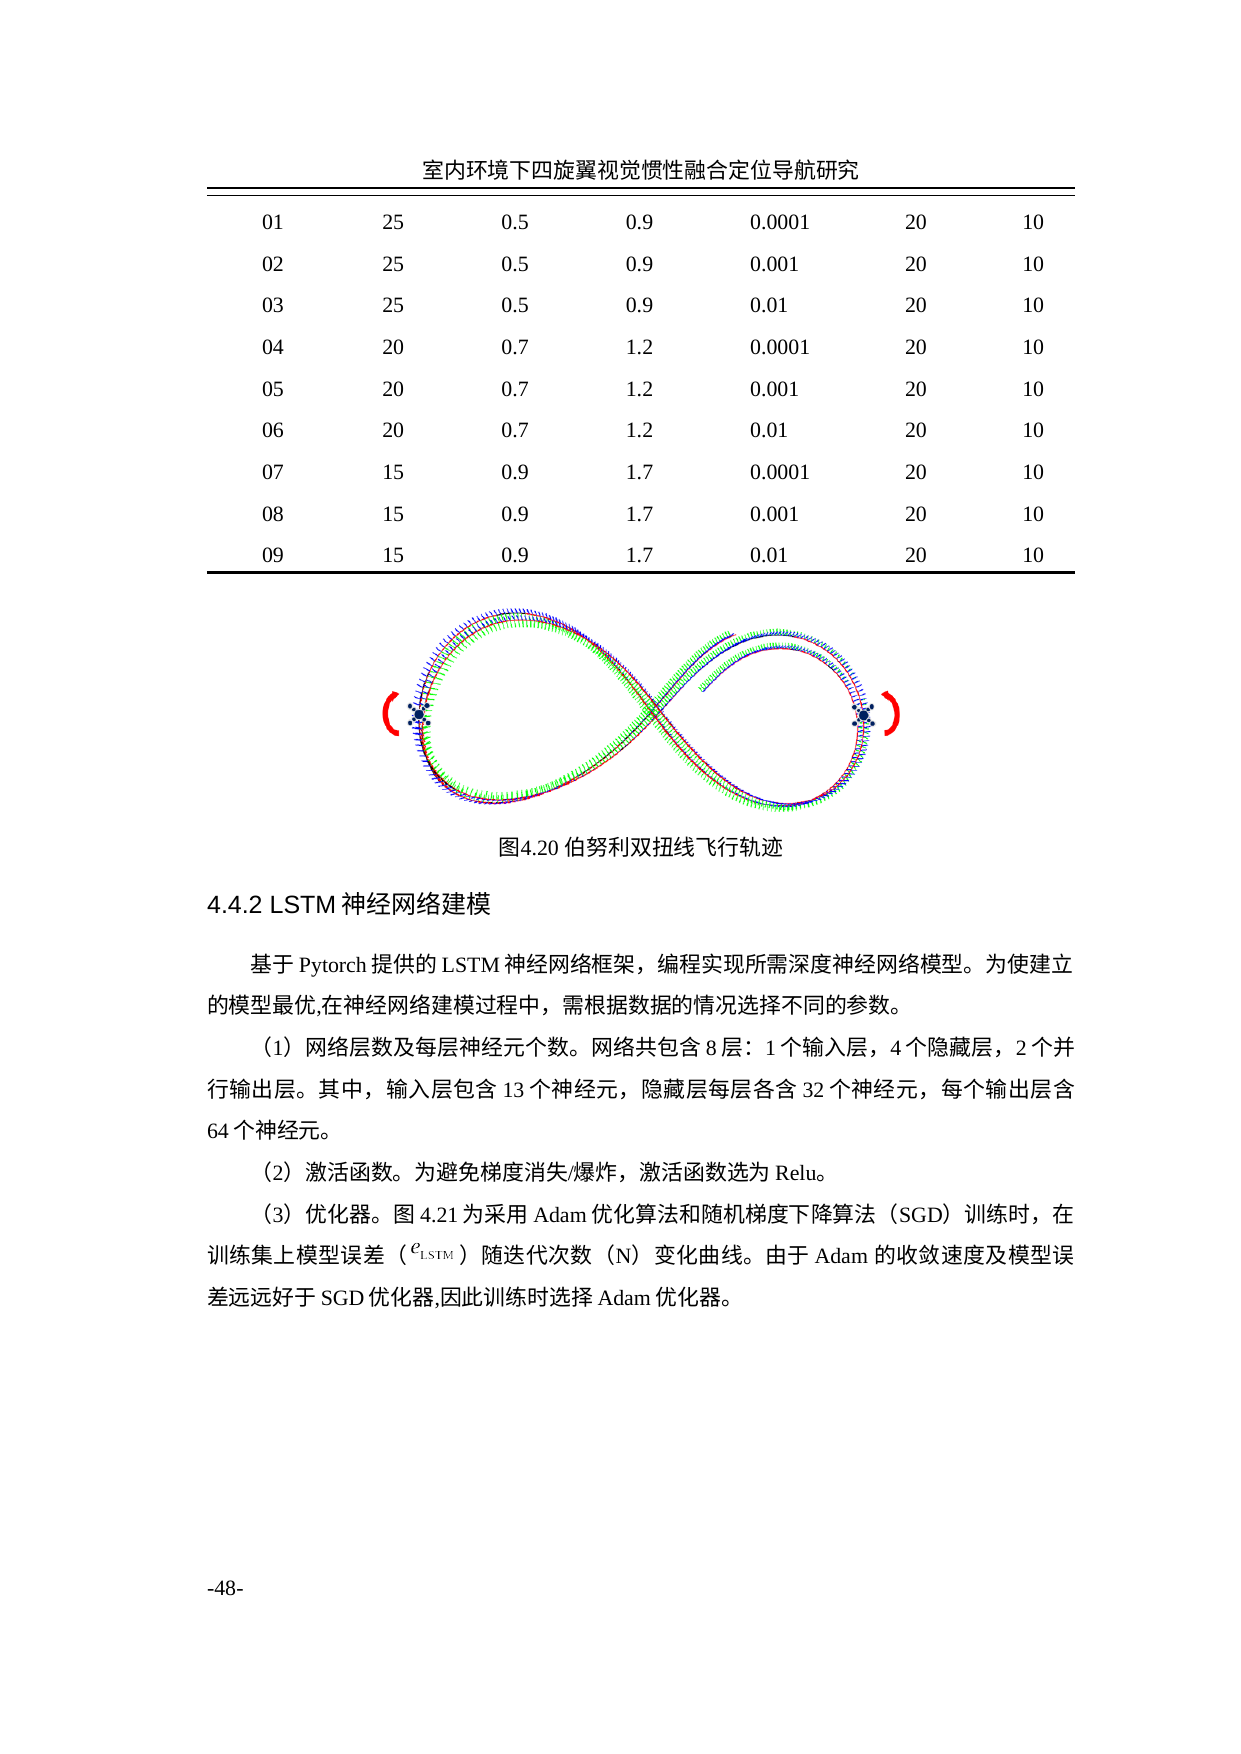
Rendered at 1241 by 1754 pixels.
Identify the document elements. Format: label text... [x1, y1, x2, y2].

table_cell 07 [207, 446, 327, 488]
table_cell 0.01 [695, 404, 850, 446]
table_cell 0.9 [446, 446, 571, 488]
picture [375, 590, 907, 823]
table_cell 15 [327, 446, 446, 488]
table_cell 0.9 [571, 196, 695, 238]
table_cell 20 [850, 196, 967, 238]
table_cell 10 [967, 529, 1075, 571]
table_cell 0.001 [695, 363, 850, 404]
table_cell 0.5 [446, 196, 571, 238]
table_cell 15 [327, 529, 446, 571]
table_cell 10 [967, 321, 1075, 363]
table_cell 0.01 [695, 529, 850, 571]
table_cell 1.7 [571, 529, 695, 571]
table_cell 10 [967, 363, 1075, 404]
table_cell 20 [850, 321, 967, 363]
table_cell 06 [207, 404, 327, 446]
table_cell 0.9 [446, 529, 571, 571]
table_cell 05 [207, 363, 327, 404]
table_cell 10 [967, 238, 1075, 279]
table_cell 25 [327, 196, 446, 238]
table_cell 1.7 [571, 488, 695, 529]
table_cell 0.0001 [695, 446, 850, 488]
table_cell 1.2 [571, 321, 695, 363]
text 基于Pytorch提供的LSTM神经网络框架，编程实现所需深度神经网络模型。为使建立的模型最优,在神经网络建模过程中，需根据数据的情况选择不同的参数。 [207, 939, 1075, 1022]
table_cell 10 [967, 488, 1075, 529]
table_cell 20 [327, 363, 446, 404]
subtitle LSTM神经网络建模 [207, 881, 1075, 922]
table_cell 25 [327, 279, 446, 321]
text （2）激活函数。为避免梯度消失/爆炸，激活函数选为Relu。 [207, 1147, 1075, 1189]
table_cell 09 [207, 529, 327, 571]
table_cell 1.2 [571, 363, 695, 404]
table_cell 20 [850, 404, 967, 446]
table_cell 0.9 [571, 279, 695, 321]
table_cell 1.7 [571, 446, 695, 488]
table_cell 0.9 [571, 238, 695, 279]
table_cell 20 [327, 321, 446, 363]
table_cell 20 [850, 488, 967, 529]
table_cell 20 [850, 363, 967, 404]
table_cell 0.7 [446, 321, 571, 363]
table_cell 20 [850, 529, 967, 571]
table_cell 10 [967, 196, 1075, 238]
table_cell 0.0001 [695, 321, 850, 363]
table_cell 02 [207, 238, 327, 279]
table_cell 1.2 [571, 404, 695, 446]
table_cell 0.001 [695, 488, 850, 529]
table_cell 0.7 [446, 404, 571, 446]
table_cell 0.5 [446, 238, 571, 279]
table_cell 20 [850, 238, 967, 279]
table_cell 08 [207, 488, 327, 529]
table_cell 20 [327, 404, 446, 446]
table_cell 0.9 [446, 488, 571, 529]
table_cell 20 [850, 279, 967, 321]
table_cell 20 [850, 446, 967, 488]
table_cell 10 [967, 279, 1075, 321]
table_cell 01 [207, 196, 327, 238]
table_cell 0.7 [446, 363, 571, 404]
table_cell 0.01 [695, 279, 850, 321]
table_cell 0.5 [446, 279, 571, 321]
table_cell 04 [207, 321, 327, 363]
table_cell 03 [207, 279, 327, 321]
table_cell 10 [967, 404, 1075, 446]
table_cell 0.0001 [695, 196, 850, 238]
text （1）网络层数及每层神经元个数。网络共包含8层：1个输入层，4个隐藏层，2个并行输出层。其中，输入层包含13个神经元，隐藏层每层各含32个神经元，每个输出层含64个神经元。 [207, 1022, 1075, 1147]
table_cell 10 [967, 446, 1075, 488]
table_cell 0.001 [695, 238, 850, 279]
table_cell 25 [327, 238, 446, 279]
table_cell 15 [327, 488, 446, 529]
